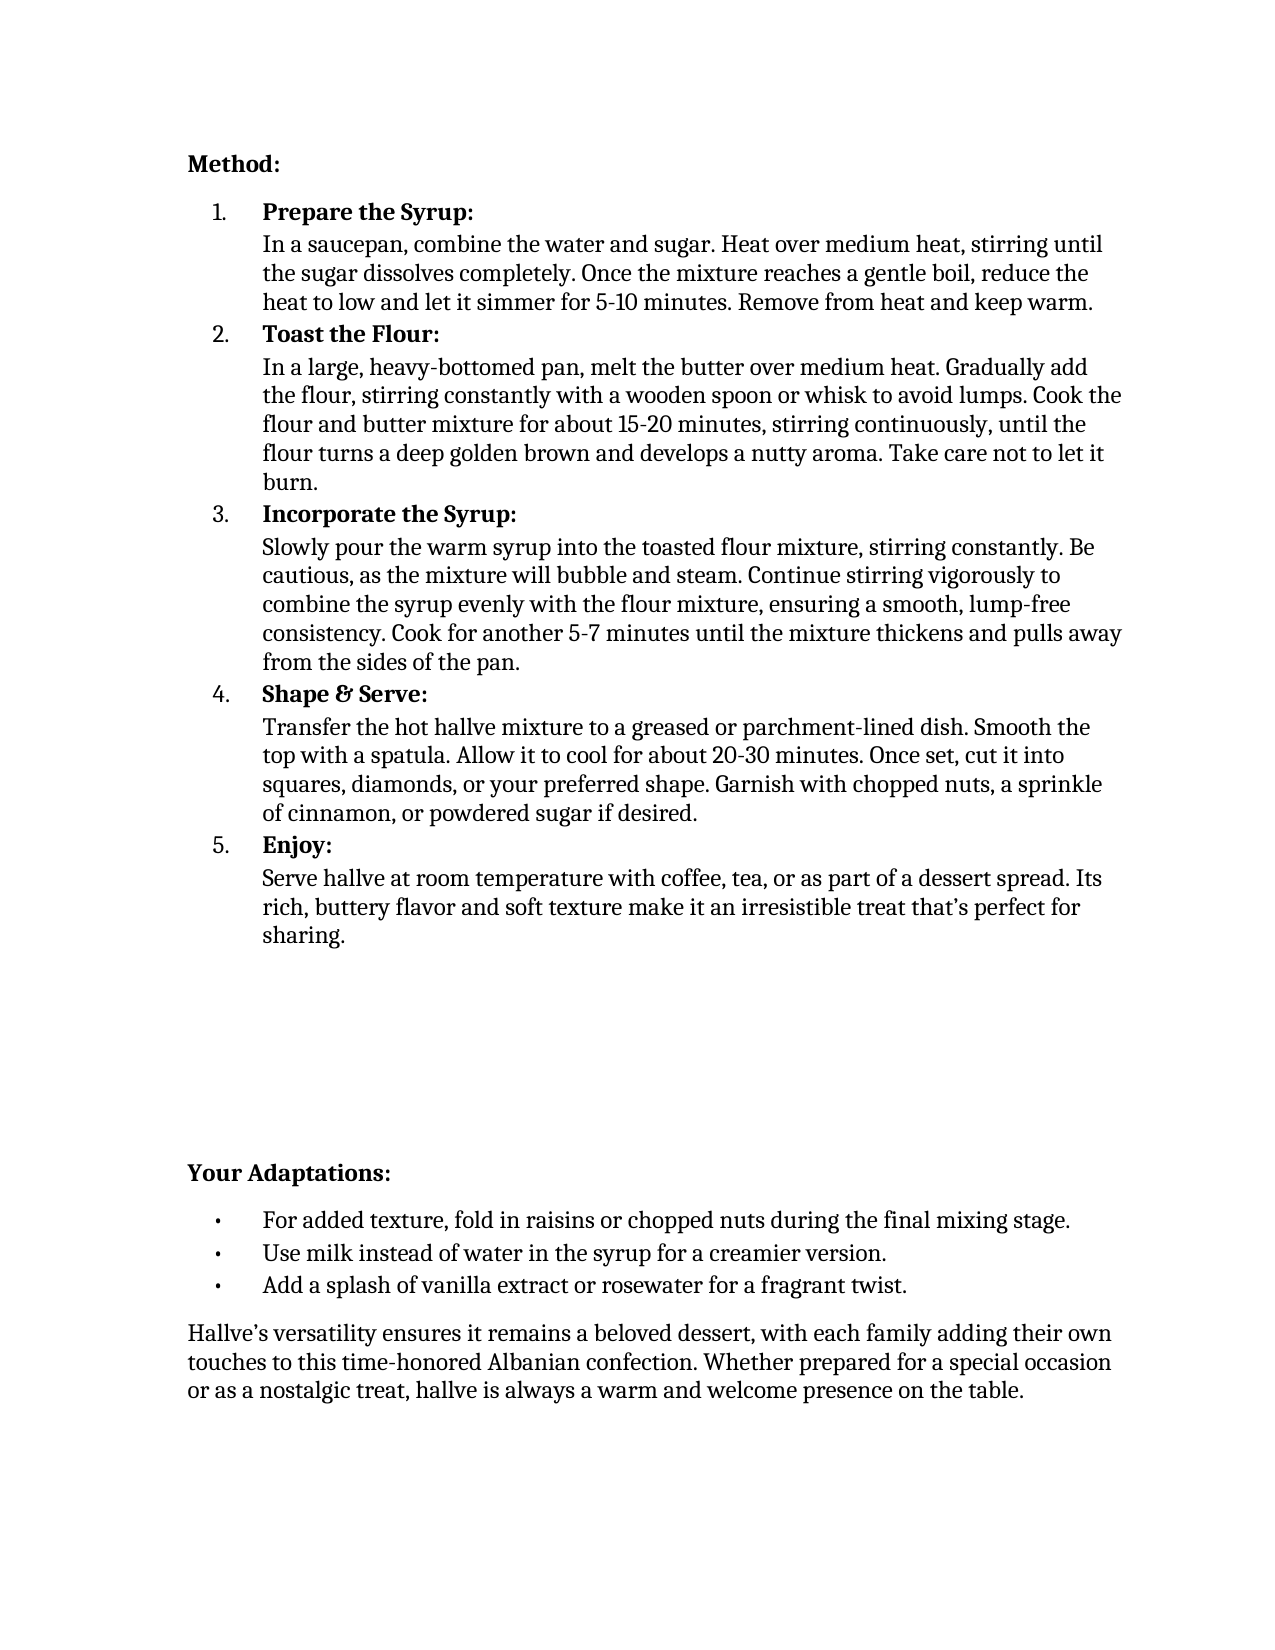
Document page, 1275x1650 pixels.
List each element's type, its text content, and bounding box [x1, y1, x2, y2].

list Prepare the Syrup: [212, 197, 1125, 226]
list For added texture, fold in raisins or chopped nuts during the final mixing stage. [212, 1206, 1125, 1235]
text In a large, heavy-bottomed pan, melt the butter over medium heat. Gradually add the flour, stirring constantly with a wooden spoon or whisk to avoid lumps. Cook the flour and butter mixture for about 15-20 minutes, stirring continuously, until the flour turns a deep golden brown and develops a nutty aroma. Take care not to let it burn. [262, 352, 1125, 496]
list Add a splash of vanilla extract or rosewater for a fragrant twist. [212, 1271, 1125, 1300]
list Enjoy: [212, 831, 1125, 860]
text Your Adaptations: [187, 1159, 1125, 1187]
list Toast the Flour: [212, 320, 1125, 349]
list Shape & Serve: [212, 680, 1125, 709]
text Serve hallve at room temperature with coffee, tea, or as part of a dessert spread. Its rich, buttery flavor and soft texture make it an irresistible treat that’s perfect for sharing. [262, 864, 1125, 950]
text Slowly pour the warm syrup into the toasted flour mixture, stirring constantly. Be cautious, as the mixture will bubble and steam. Continue stirring vigorously to combine the syrup evenly with the flour mixture, ensuring a smooth, lump-free consistency. Cook for another 5-7 minutes until the mixture thickens and pulls away from the sides of the pan. [262, 532, 1125, 676]
text Hallve’s versatility ensures it remains a beloved dessert, with each family adding their own touches to this time-honored Albanian confection. Whether prepared for a special occasion or as a nostalgic treat, hallve is always a warm and welcome presence on the table. [187, 1319, 1125, 1405]
text Transfer the hot hallve mixture to a greased or parchment-lined dish. Smooth the top with a spatula. Allow it to cool for about 20-30 minutes. Once set, cut it into squares, diamonds, or your preferred shape. Garnish with chopped nuts, a sprinkle of cinnamon, or powdered sugar if desired. [262, 712, 1125, 827]
text Method: [187, 150, 1125, 179]
text In a saucepan, combine the water and sugar. Heat over medium heat, stirring until the sugar dissolves completely. Once the mixture reaches a gentle boil, reduce the heat to low and let it simmer for 5-10 minutes. Remove from heat and keep warm. [262, 230, 1125, 316]
list Use milk instead of water in the syrup for a creamier version. [212, 1239, 1125, 1267]
list Incorporate the Syrup: [212, 500, 1125, 529]
